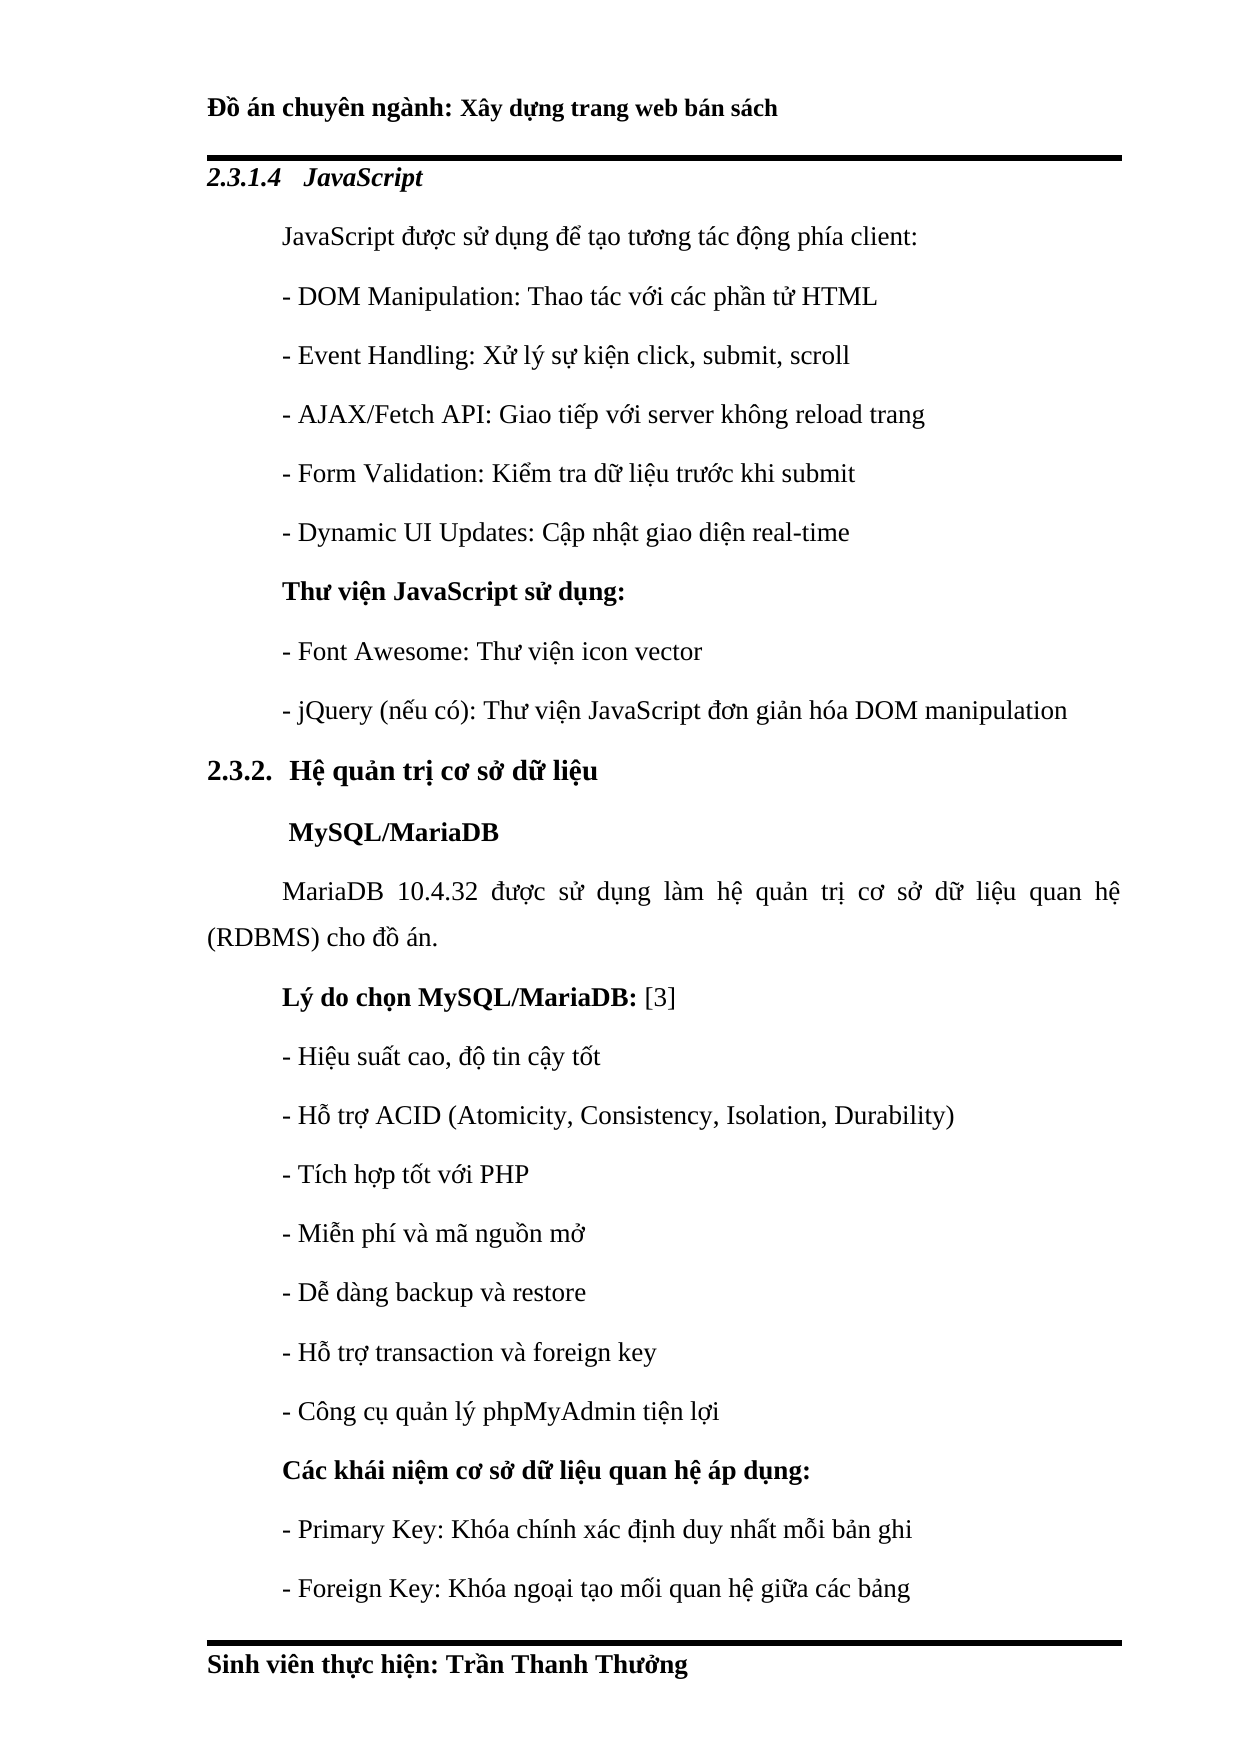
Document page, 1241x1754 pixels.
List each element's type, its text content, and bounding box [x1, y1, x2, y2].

text Các khái niệm cơ sở dữ liệu quan hệ áp dụng: [207, 1454, 1122, 1485]
text - Miễn phí và mã nguồn mở [207, 1217, 1122, 1248]
text - Form Validation: Kiểm tra dữ liệu trước khi submit [207, 457, 1122, 488]
text - Foreign Key: Khóa ngoại tạo mối quan hệ giữa các bảng [207, 1572, 1122, 1603]
text - Hỗ trợ ACID (Atomicity, Consistency, Isolation, Durability) [207, 1099, 1122, 1130]
text - Tích hợp tốt với PHP [207, 1158, 1122, 1189]
text - Dynamic UI Updates: Cập nhật giao diện real-time [207, 516, 1122, 547]
text - Hỗ trợ transaction và foreign key [207, 1336, 1122, 1367]
text - AJAX/Fetch API: Giao tiếp với server không reload trang [207, 398, 1122, 429]
text MySQL/MariaDB [207, 816, 1122, 847]
text - jQuery (nếu có): Thư viện JavaScript đơn giản hóa DOM manipulation [207, 694, 1122, 725]
text - Hiệu suất cao, độ tin cậy tốt [207, 1040, 1122, 1071]
text - Event Handling: Xử lý sự kiện click, submit, scroll [207, 339, 1122, 370]
text - Dễ dàng backup và restore [207, 1277, 1122, 1308]
text - Font Awesome: Thư viện icon vector [207, 634, 1122, 666]
text MariaDB 10.4.32 được sử dụng làm hệ quản trị cơ sở dữ liệu quan hệ (RDBMS) cho đồ án. [207, 875, 1122, 953]
text - Primary Key: Khóa chính xác định duy nhất mỗi bản ghi [207, 1513, 1122, 1544]
text Lý do chọn MySQL/MariaDB: [207, 981, 1122, 1012]
text JavaScript được sử dụng để tạo tương tác động phía client: [207, 220, 1122, 252]
subtitle Hệ quản trị cơ sở dữ liệu [207, 753, 1122, 786]
subtitle JavaScript [207, 161, 1122, 192]
text - DOM Manipulation: Thao tác với các phần tử HTML [207, 279, 1122, 311]
text - Công cụ quản lý phpMyAdmin tiện lợi [207, 1395, 1122, 1426]
text Thư viện JavaScript sử dụng: [207, 575, 1122, 607]
